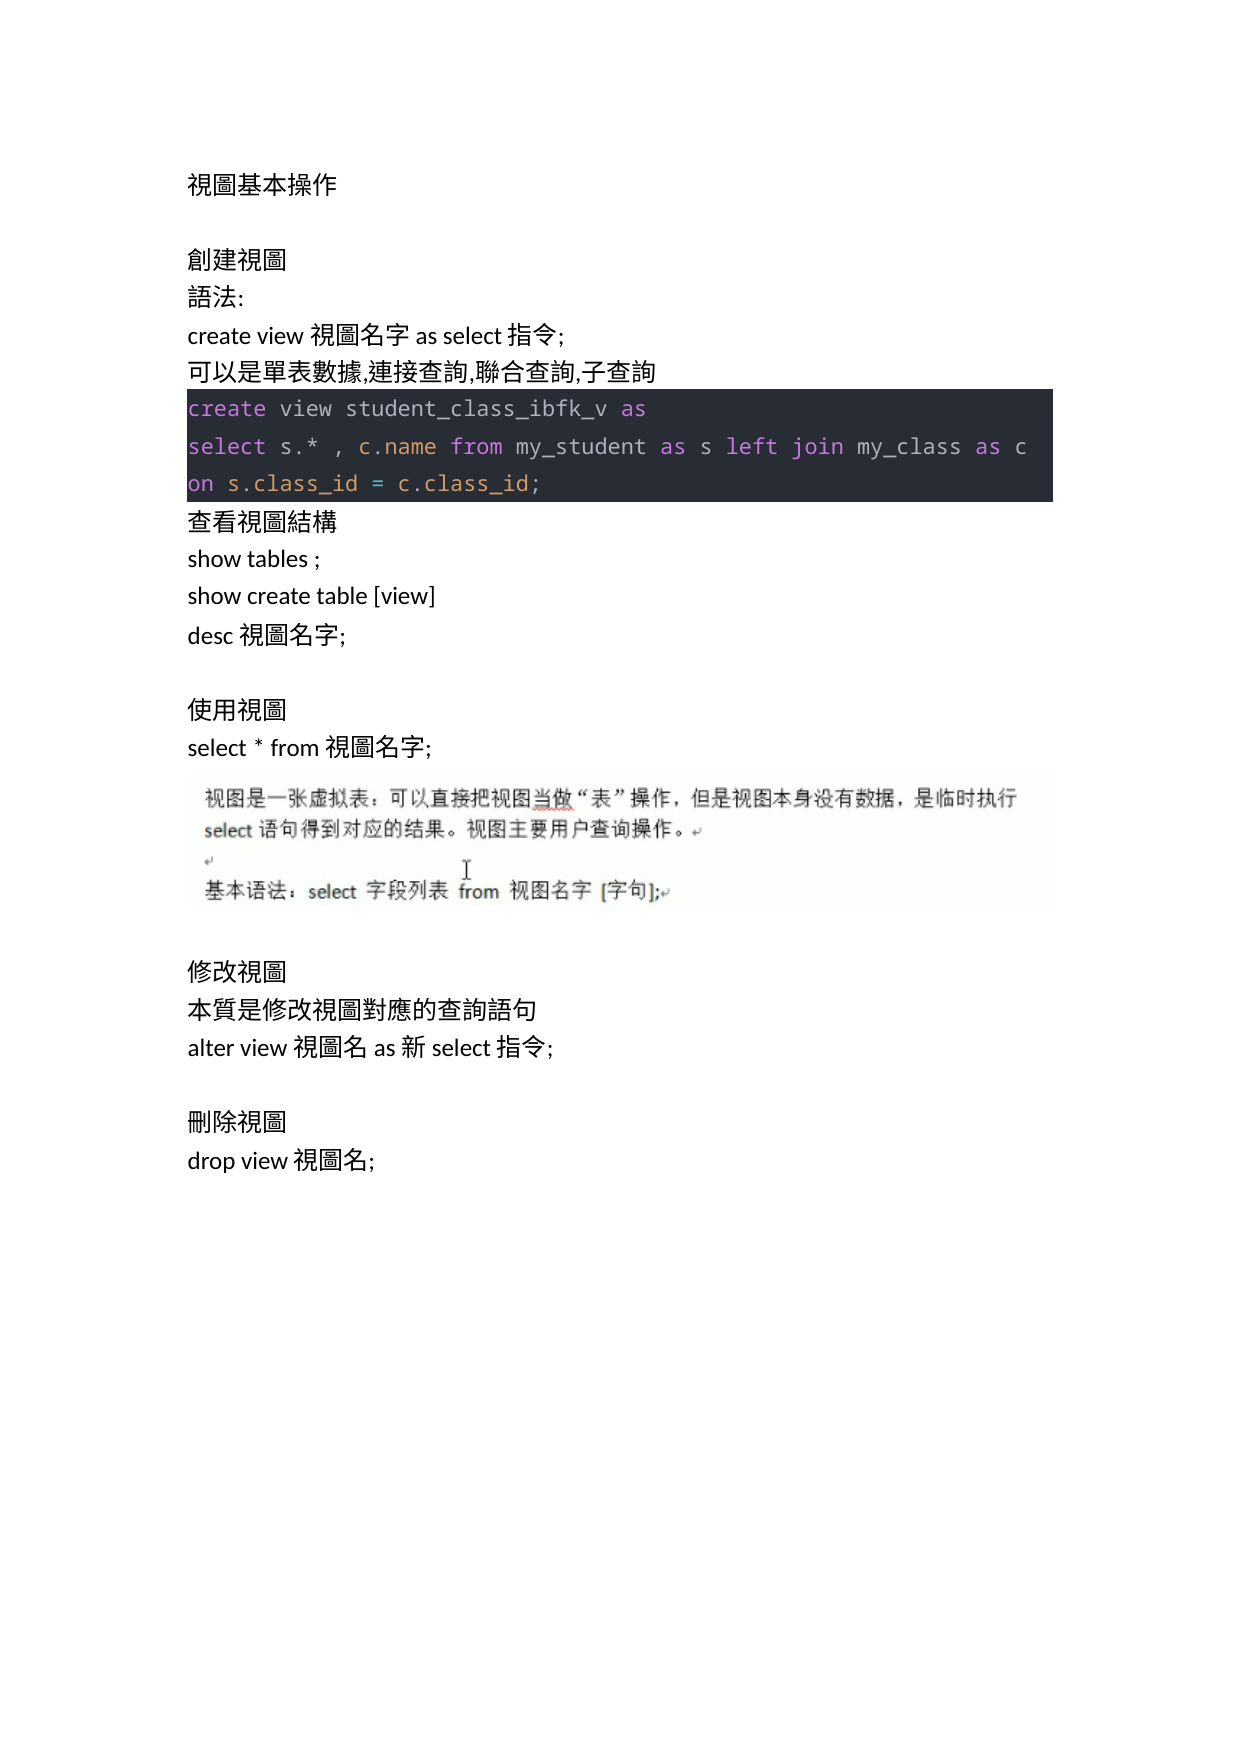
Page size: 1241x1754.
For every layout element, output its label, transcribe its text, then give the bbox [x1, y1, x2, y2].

text select s.* , c.name from my_student as s left join my_class as c on s.class_id = c.class_id; [187, 427, 1053, 502]
text 創建視圖 [187, 239, 1053, 277]
picture [187, 773, 1053, 906]
text 視圖基本操作 [187, 164, 1053, 202]
text 使用視圖 [187, 689, 1053, 727]
text drop view視圖名; [187, 1139, 1053, 1177]
text 本質是修改視圖對應的查詢語句 [187, 989, 1053, 1027]
text 修改視圖 [187, 952, 1053, 989]
text show tables ; [187, 539, 1053, 577]
text 查看視圖結構 [187, 502, 1053, 539]
text create view student_class_ibfk_v as [187, 389, 1053, 427]
text 刪除視圖 [187, 1102, 1053, 1139]
text alter view 視圖名 as 新 select 指令; [187, 1027, 1053, 1064]
text show create table [view] [187, 577, 1053, 614]
text 語法: [187, 277, 1053, 314]
text select * from視圖名字; [187, 727, 1053, 764]
text create view 視圖名字 as select 指令; [187, 314, 1053, 352]
text 可以是單表數據,連接查詢,聯合查詢,子查詢 [187, 352, 1053, 389]
text desc 視圖名字; [187, 614, 1053, 652]
